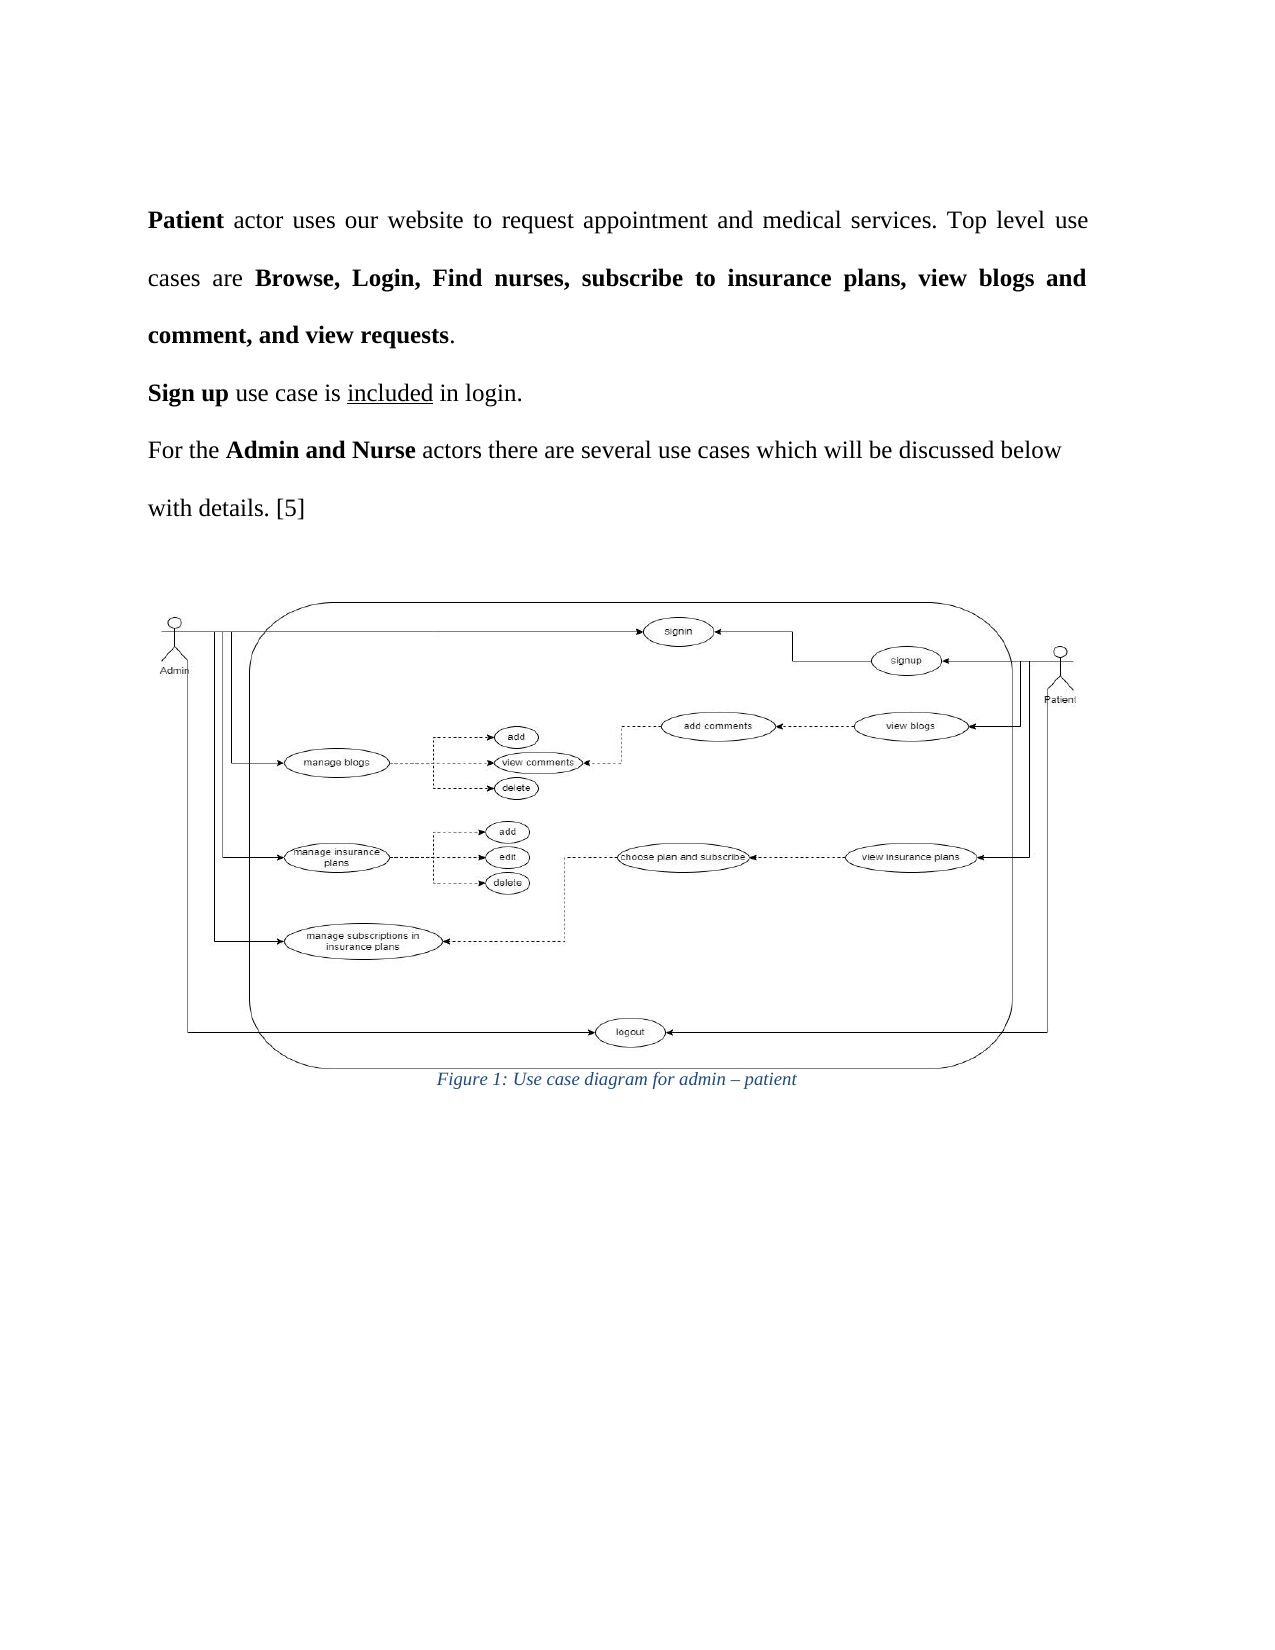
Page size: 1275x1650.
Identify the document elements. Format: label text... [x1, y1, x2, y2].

picture [159, 602, 1076, 1069]
text Figure 1: Use case diagram for admin – patient [148, 1068, 1087, 1090]
text Patient actor uses our website to request appointment and medical services. Top level use cases are Browse, Login, Find nurses, subscribe to insurance plans, view blogs and comment, and view requests. [148, 205, 1088, 349]
text Sign up use case is included in login. [148, 378, 1087, 406]
text For the Admin and Nurse actors there are several use cases which will be discussed below with details. [5] [148, 435, 1088, 521]
